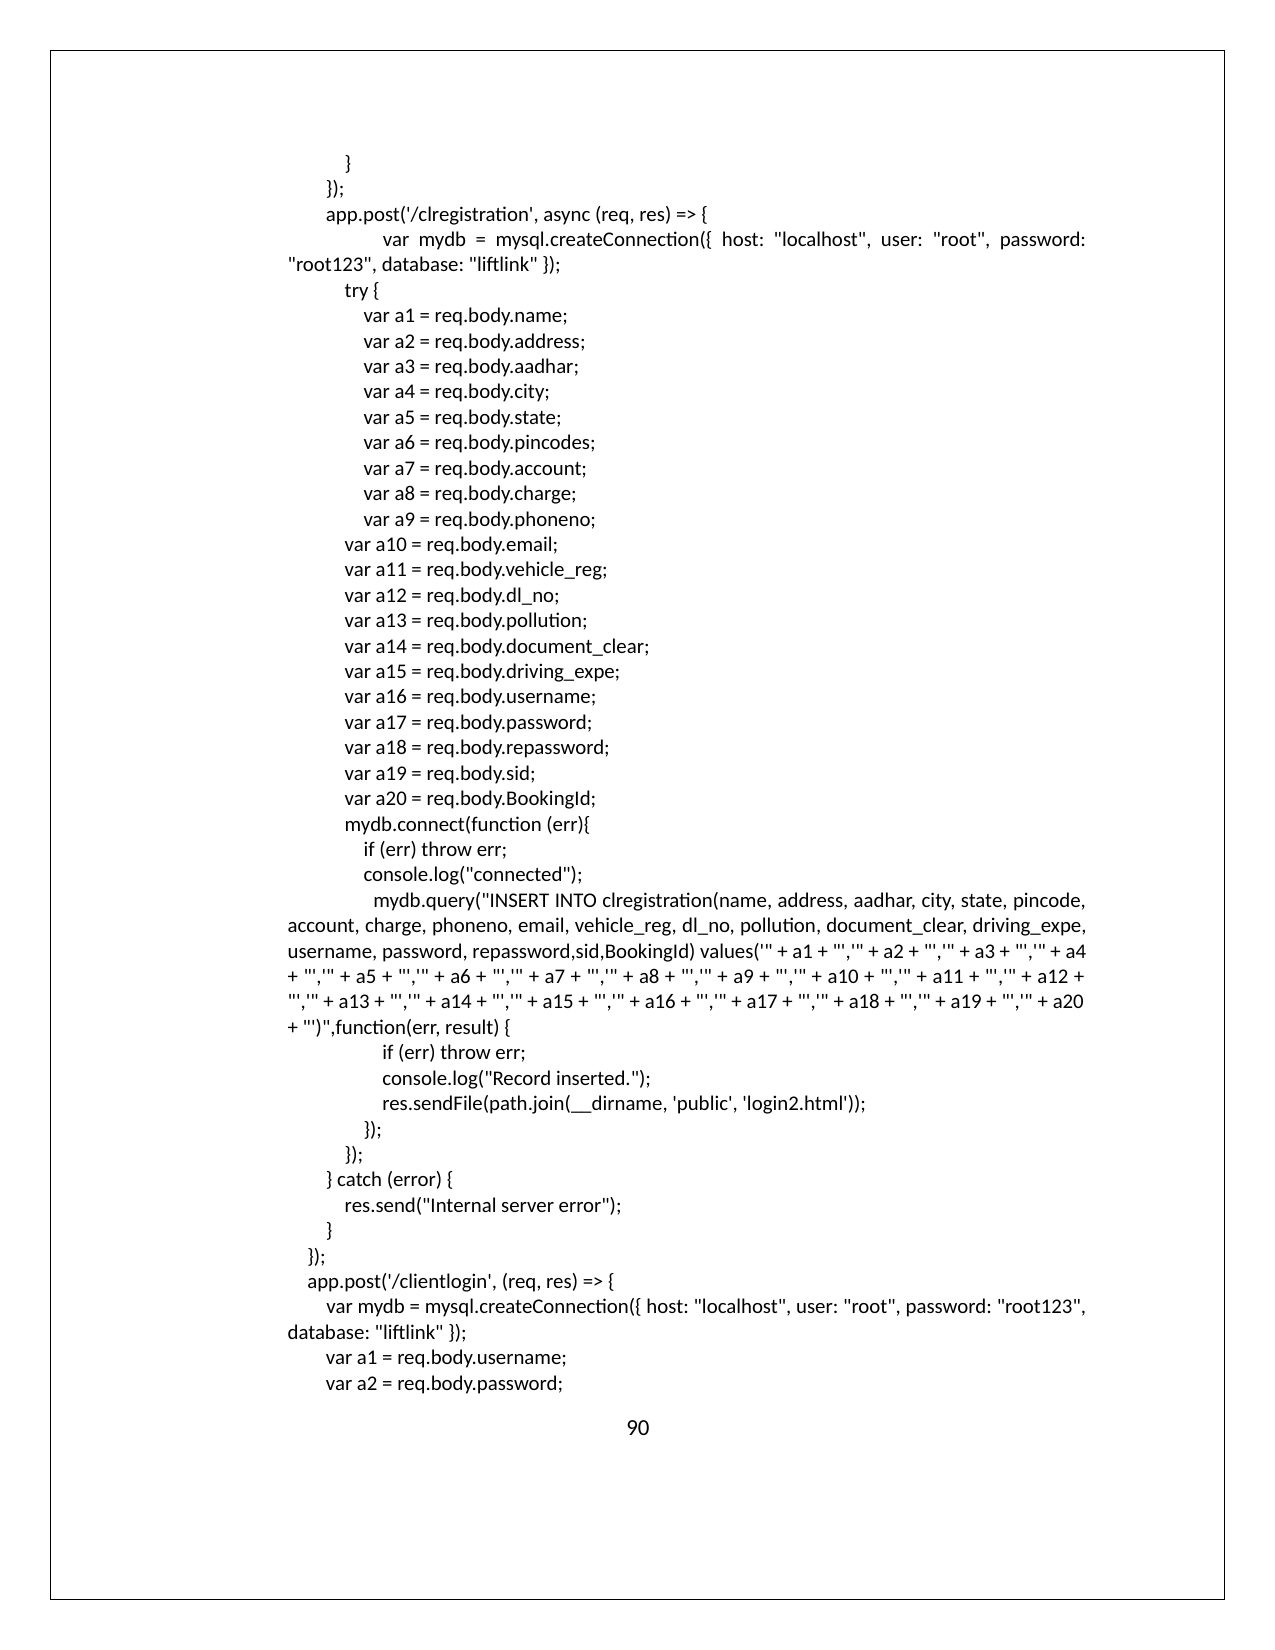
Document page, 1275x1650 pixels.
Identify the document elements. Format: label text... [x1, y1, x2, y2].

text }); [287, 1141, 1087, 1167]
text mydb.connect(function (err){ [287, 811, 1087, 836]
text var mydb = mysql.createConnection({ host: "localhost", user: "root", password: "root123", database: "liftlink" }); [287, 226, 1087, 277]
text var a18 = req.body.repassword; [287, 734, 1087, 760]
text try { [287, 277, 1087, 302]
text var a2 = req.body.address; [287, 328, 1087, 353]
text var a1 = req.body.name; [287, 302, 1087, 328]
text var a7 = req.body.account; [287, 455, 1087, 480]
text var a17 = req.body.password; [287, 709, 1087, 734]
text var a20 = req.body.BookingId; [287, 785, 1087, 811]
text app.post('/clregistration', async (req, res) => { [287, 201, 1087, 226]
text var a4 = req.body.city; [287, 379, 1087, 404]
text var a8 = req.body.charge; [287, 480, 1087, 506]
text console.log("Record inserted."); [287, 1065, 1087, 1090]
text var a6 = req.body.pincodes; [287, 429, 1087, 455]
text var a9 = req.body.phoneno; [287, 506, 1087, 531]
text res.sendFile(path.join(__dirname, 'public', 'login2.html')); [287, 1090, 1087, 1116]
text }); [287, 175, 1087, 201]
text var a1 = req.body.username; [287, 1344, 1087, 1370]
text app.post('/clientlogin', (req, res) => { [287, 1268, 1087, 1294]
text } [287, 1217, 1087, 1243]
text }); [287, 1116, 1087, 1141]
text } catch (error) { [287, 1167, 1087, 1192]
text var a16 = req.body.username; [287, 684, 1087, 709]
text var a14 = req.body.document_clear; [287, 633, 1087, 658]
text var a13 = req.body.pollution; [287, 607, 1087, 633]
text console.log("connected"); [287, 862, 1087, 887]
text var a10 = req.body.email; [287, 531, 1087, 557]
text var a2 = req.body.password; [287, 1370, 1087, 1395]
text var a15 = req.body.driving_expe; [287, 658, 1087, 684]
text var a12 = req.body.dl_no; [287, 582, 1087, 607]
text }); [287, 1243, 1087, 1268]
text if (err) throw err; [287, 1039, 1087, 1065]
text var a19 = req.body.sid; [287, 760, 1087, 785]
text if (err) throw err; [287, 836, 1087, 862]
text var a3 = req.body.aadhar; [287, 353, 1087, 379]
text mydb.query("INSERT INTO clregistration(name, address, aadhar, city, state, pincode, account, charge, phoneno, email, vehicle_reg, dl_no, pollution, document_clear, driving_expe, username, password, repassword,sid,BookingId) values('" + a1 + "','" + a2 + "','" + a3 + "','" + a4 + "','" + a5 + "','" + a6 + "','" + a7 + "','" + a8 + "','" + a9 + "','" + a10 + "','" + a11 + "','" + a12 + "','" + a13 + "','" + a14 + "','" + a15 + "','" + a16 + "','" + a17 + "','" + a18 + "','" + a19 + "','" + a20 + "')",function(err, result) { [287, 887, 1087, 1039]
text var a11 = req.body.vehicle_reg; [287, 557, 1087, 582]
text res.send("Internal server error"); [287, 1192, 1087, 1217]
text } [287, 150, 1087, 175]
text var a5 = req.body.state; [287, 404, 1087, 429]
text var mydb = mysql.createConnection({ host: "localhost", user: "root", password: "root123", database: "liftlink" }); [287, 1294, 1087, 1344]
